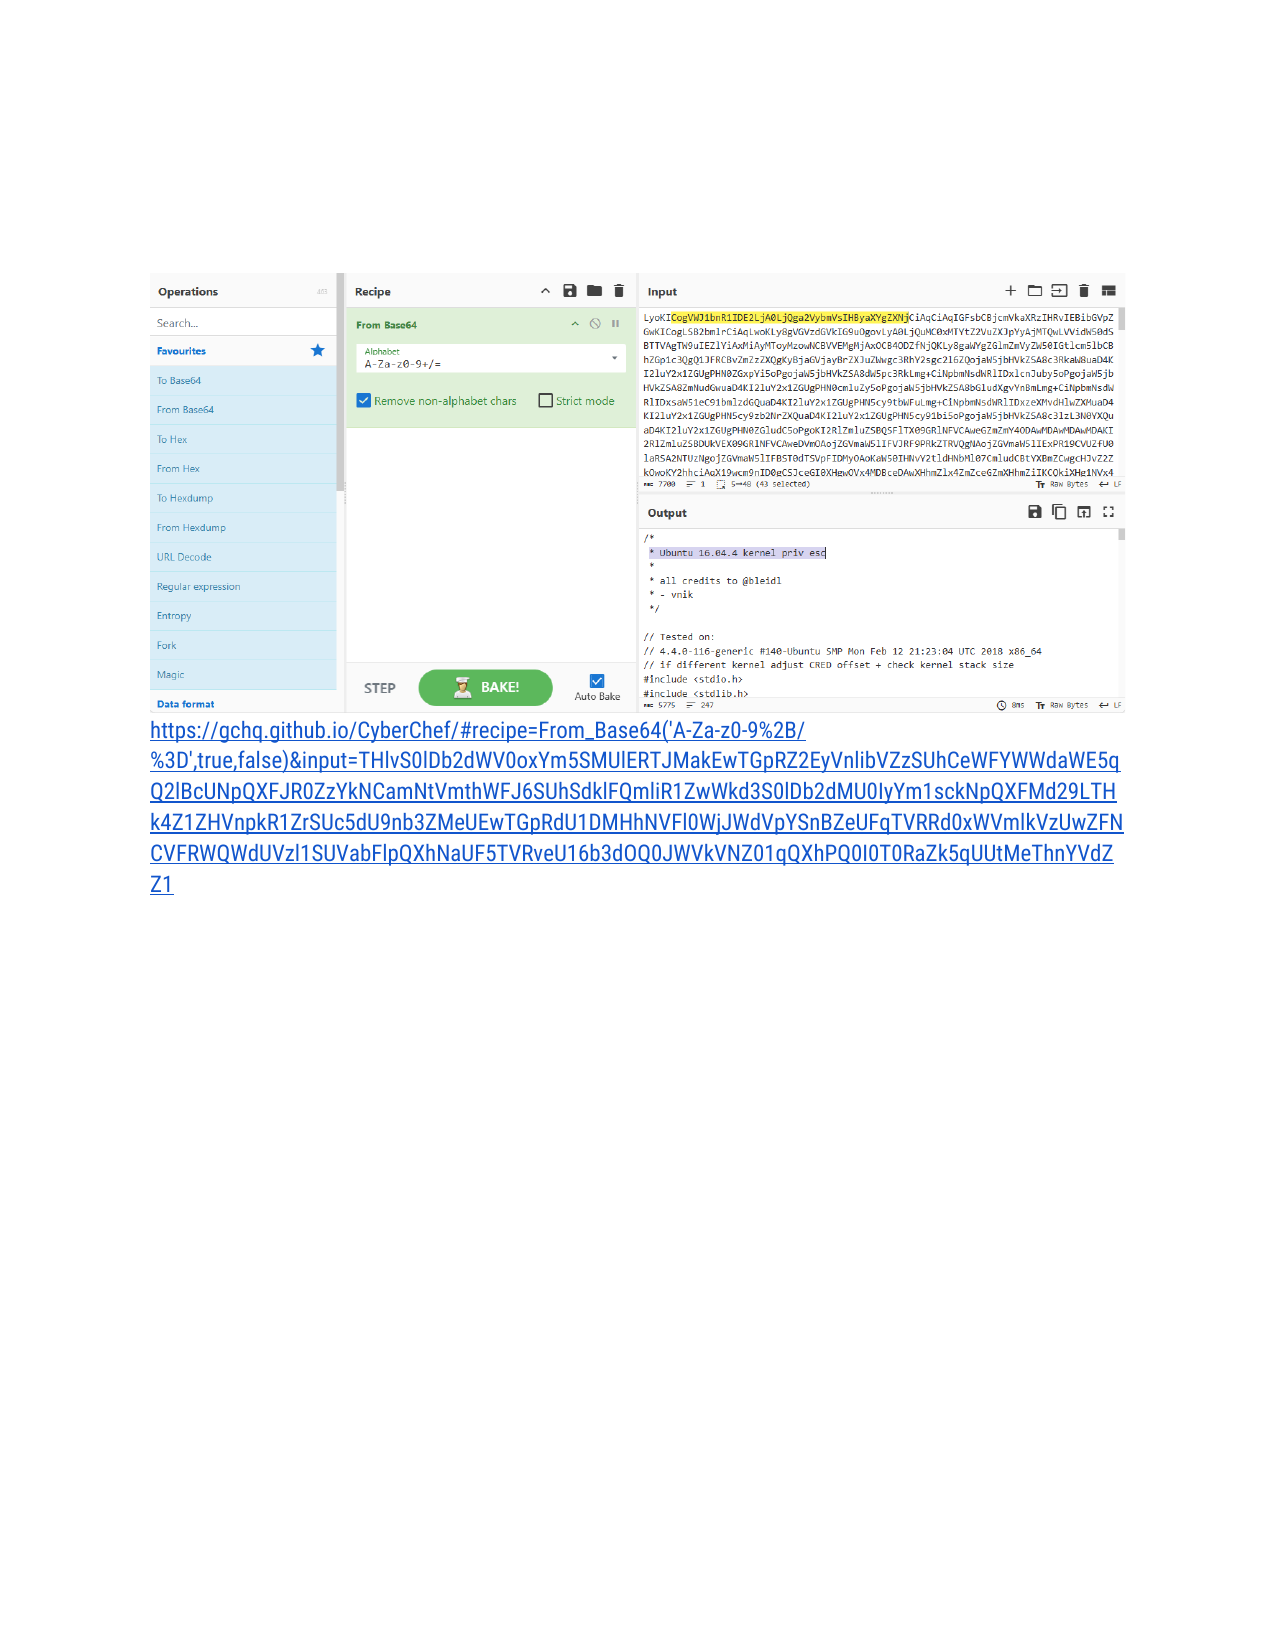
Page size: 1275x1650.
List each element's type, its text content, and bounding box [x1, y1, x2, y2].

text https://gchq.github.io/CyberChef/#recipe=From_Base64('A-Za-z0-9%2B/%3D',true,false)&input=THlvS0lDb2dWV0oxYm5SMUlERTJMakEwTGpRZ2EyVnlibVZzSUhCeWFYWWdaWE5qQ2lBcUNpQXFJR0ZzYkNCamNtVmthWFJ6SUhSdklFQmliR1ZwWkd3S0lDb2dMU0IyYm1sckNpQXFMd29LTHk4Z1ZHVnpkR1ZrSUc5dU9nb3ZMeUEwTGpRdU1DMHhNVFl0WjJWdVpYSnBZeUFqTVRRd0xWVmlkVzUwZFNCVFRWQWdUVzl1SUVabFlpQXhNaUF5TVRveU16b3dOQ0JWVkVNZ01qQXhPQ0I0T0RaZk5qUUtMeThnYVdZZ1 [150, 717, 1125, 898]
picture [150, 273, 1125, 713]
